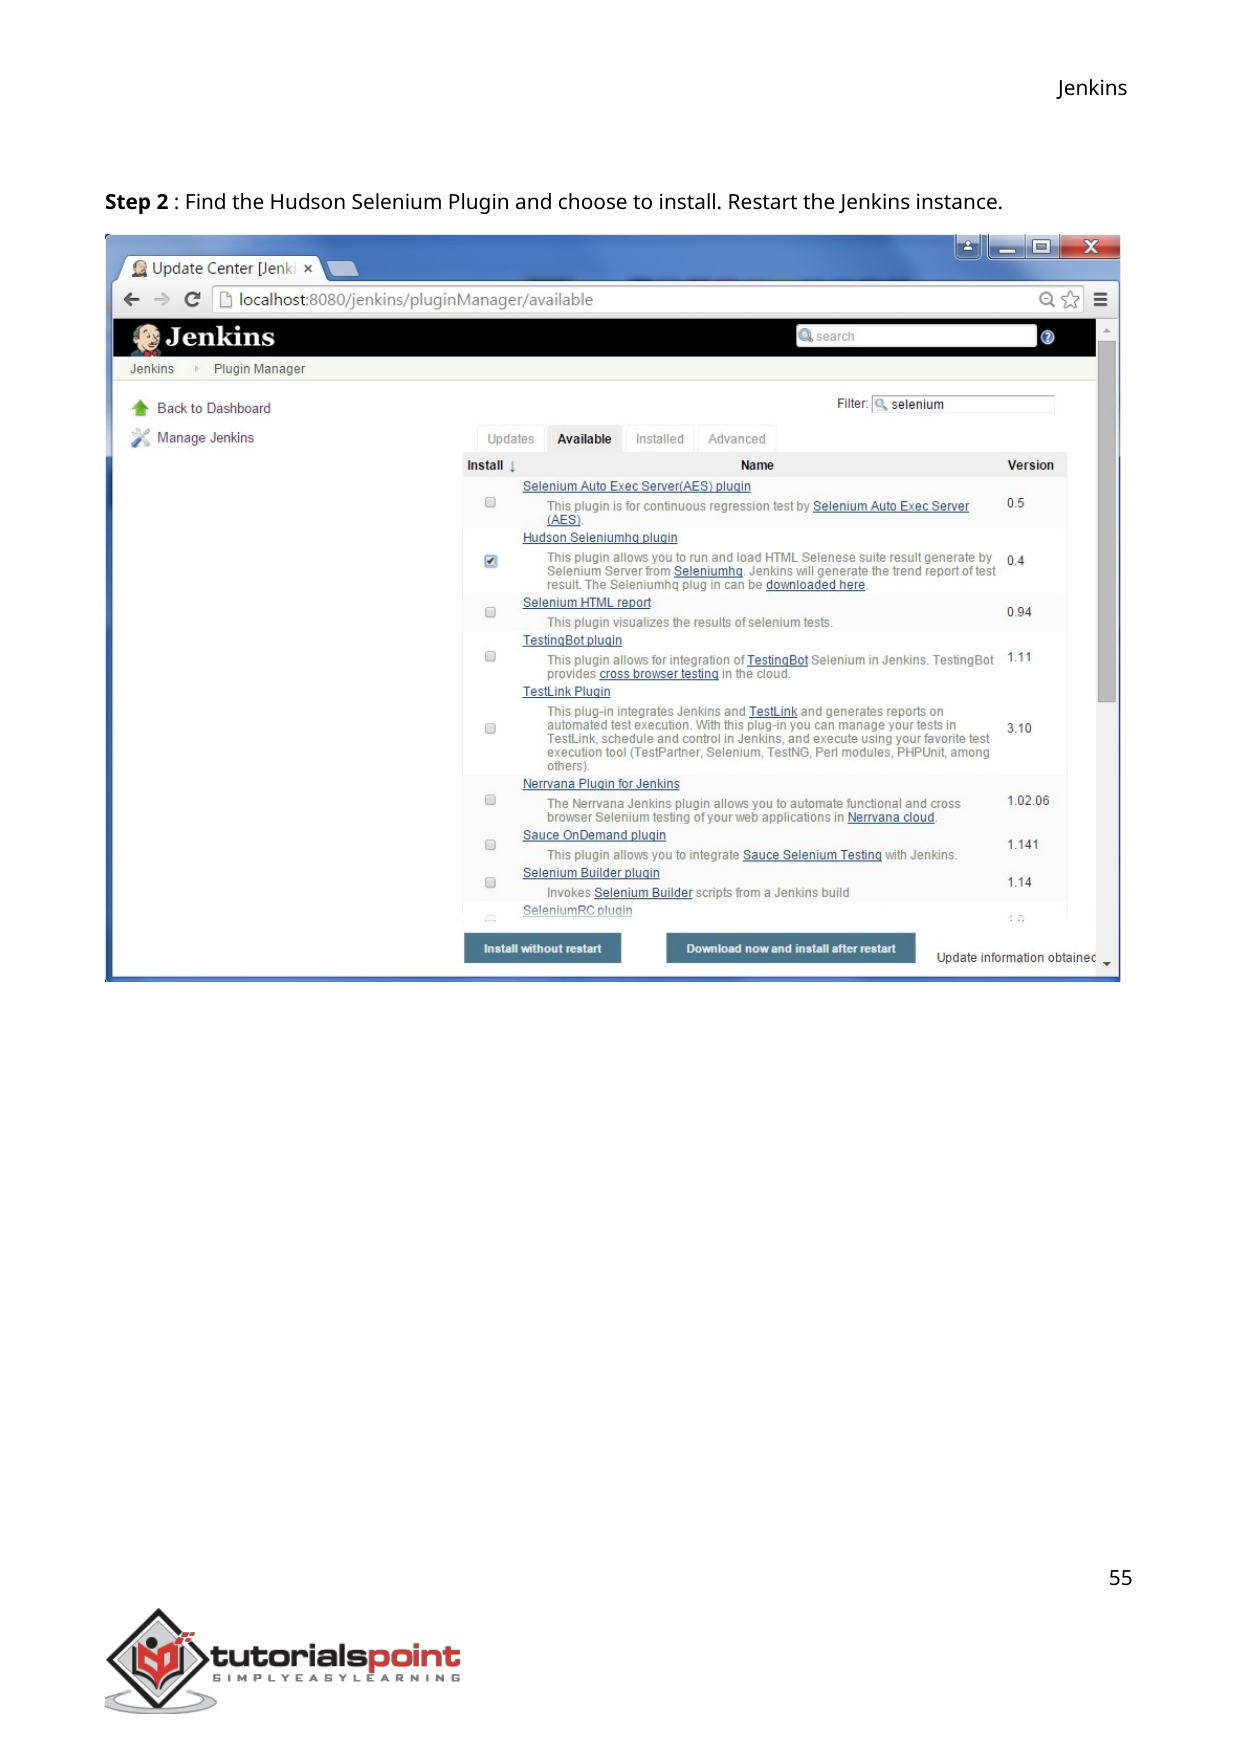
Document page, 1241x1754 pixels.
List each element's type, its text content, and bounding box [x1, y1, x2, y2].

text Step 2 : Find the Hudson Selenium Plugin and choose to install. Restart the Jenkins instance. [105, 187, 1146, 216]
picture [105, 1608, 460, 1714]
picture [105, 234, 1121, 982]
